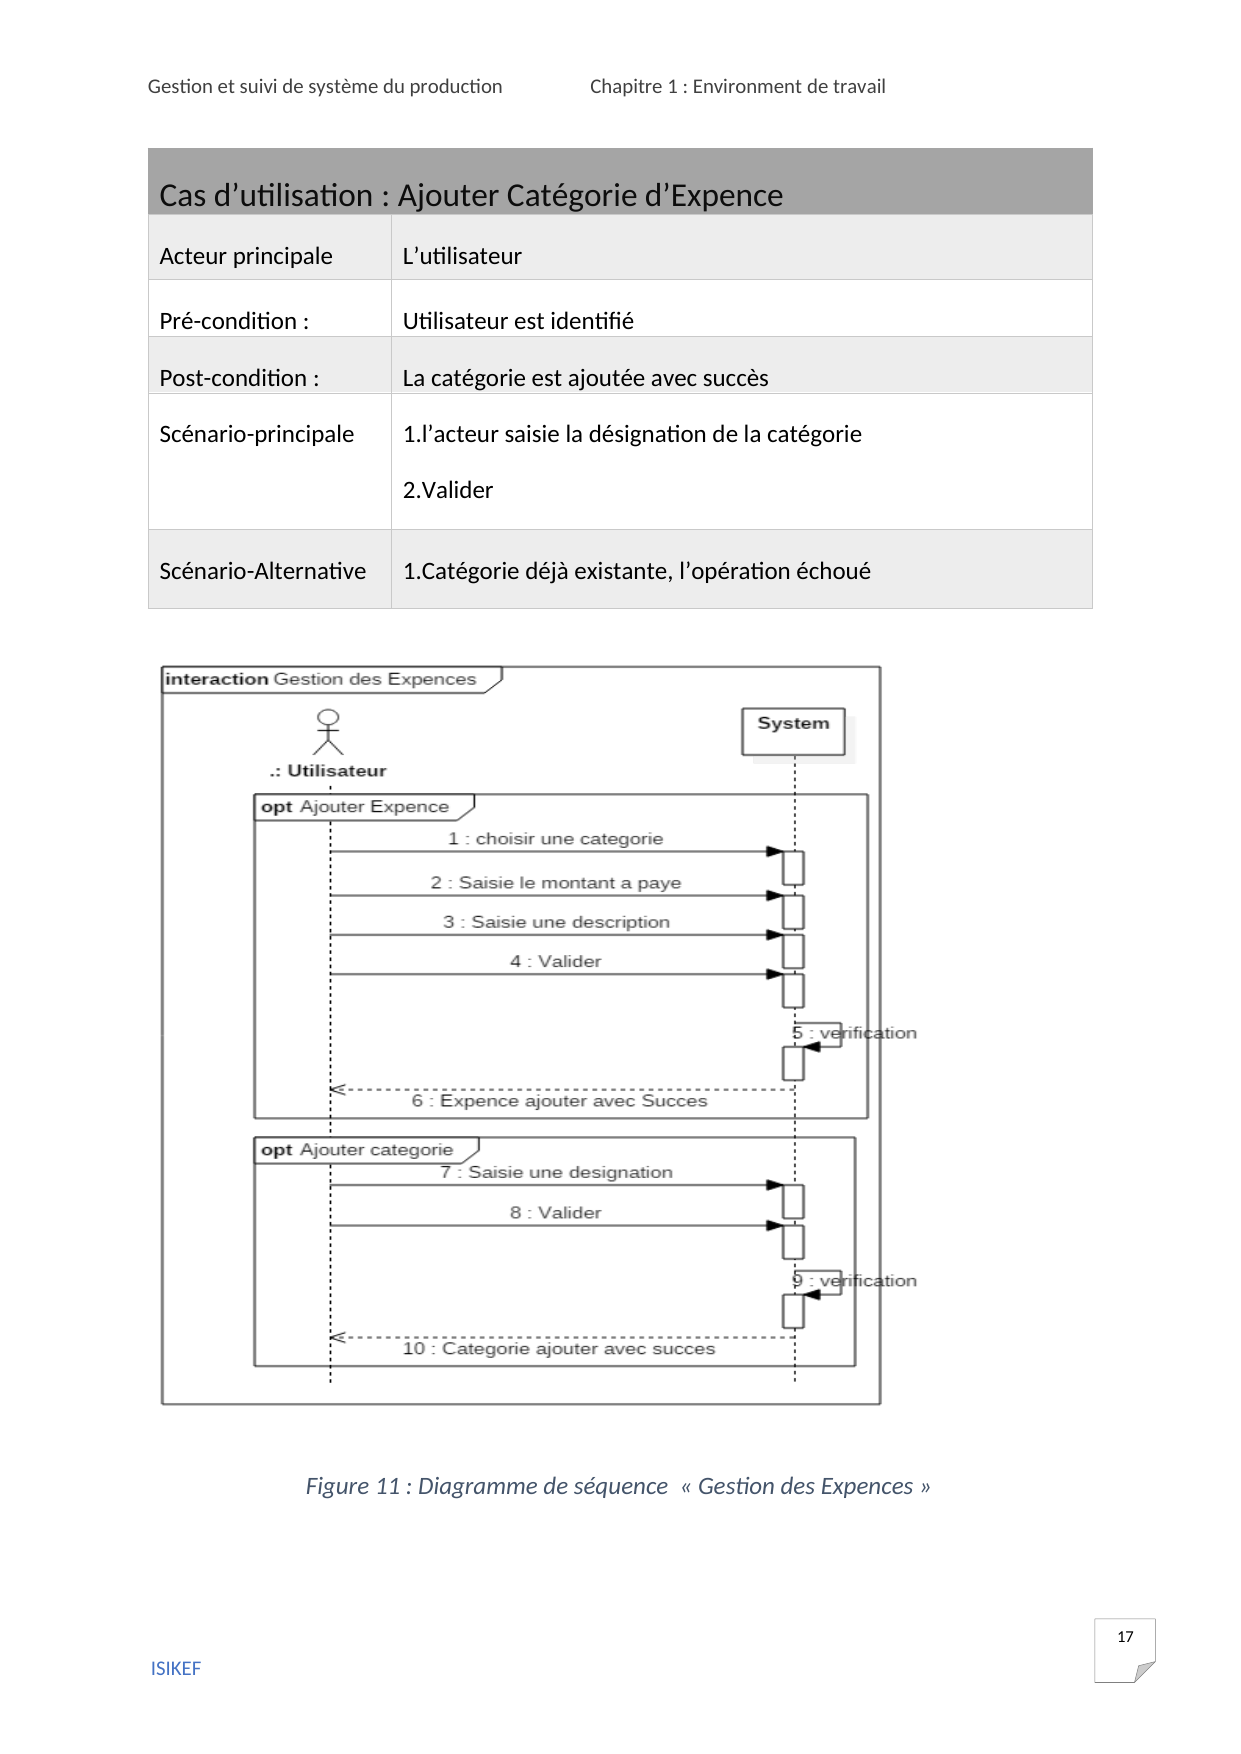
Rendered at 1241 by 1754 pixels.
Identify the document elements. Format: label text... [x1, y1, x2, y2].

table_cell L’utilisateur [392, 215, 1092, 279]
picture [147, 656, 979, 1452]
table_cell La catégorie est ajoutée avec succès [392, 337, 1092, 392]
text Figure 11 : Diagramme de séquence « Gestion des Expences » [148, 1470, 1093, 1501]
table_cell Pré-condition : [149, 280, 391, 336]
table_cell Scénario-principale [149, 394, 391, 529]
table_cell 1.l’acteur saisie la désignation de la catégorie 2.Valider [392, 394, 1092, 529]
table_cell Utilisateur est identifié [392, 280, 1092, 336]
table_cell Post-condition : [149, 337, 391, 392]
table_header Cas d’utilisation : Ajouter Catégorie d’Expence [149, 149, 1092, 214]
table_cell Acteur principale [149, 215, 391, 279]
table_cell Scénario-Alternative [149, 530, 391, 608]
table_cell 1.Catégorie déjà existante, l’opération échoué [392, 530, 1092, 608]
